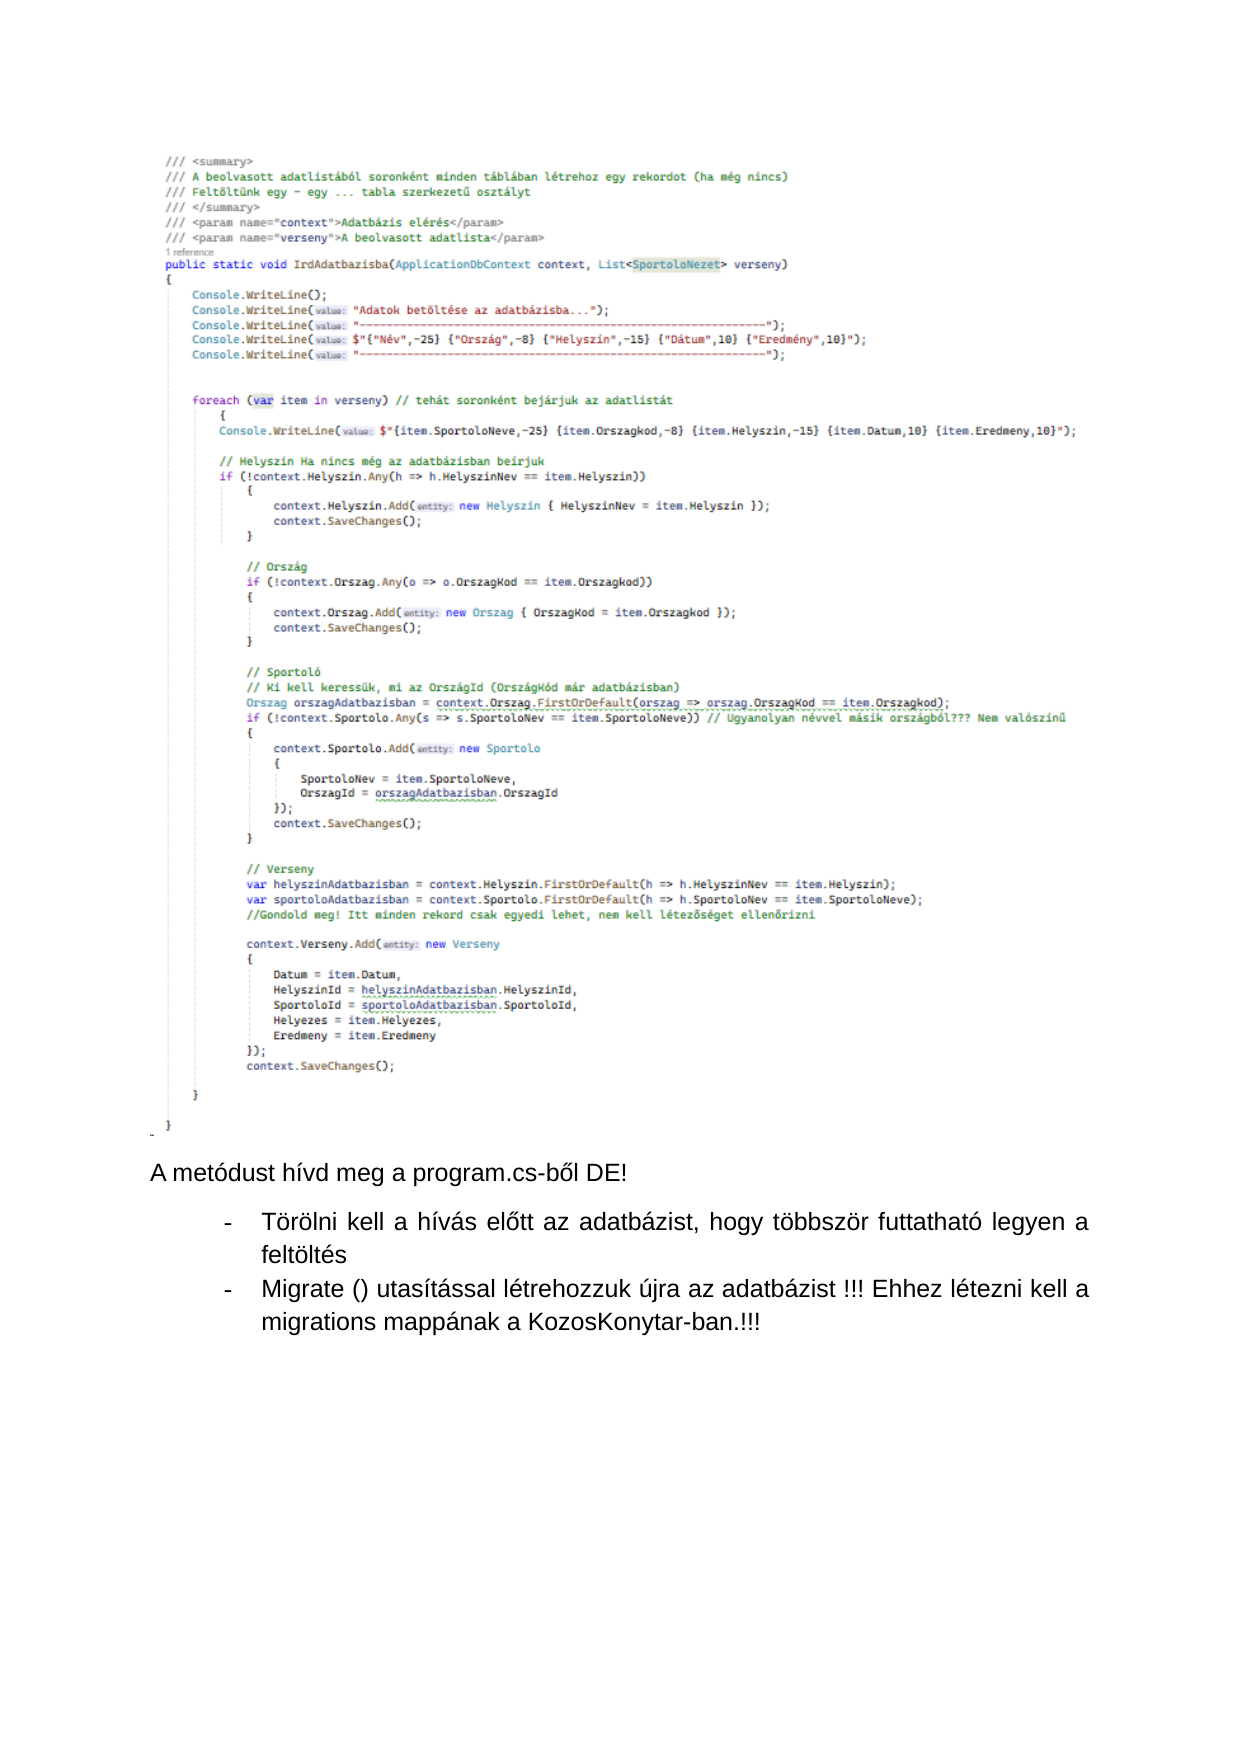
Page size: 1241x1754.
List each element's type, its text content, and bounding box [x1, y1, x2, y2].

list Migrate () utasítással létrehozzuk újra az adatbázist !!! Ehhez létezni kell a migrations mappának a KozosKonytar-ban.!!! [223, 1273, 1090, 1335]
text A metódust hívd meg a program.cs-ből DE! [150, 1158, 1090, 1186]
picture [150, 150, 1091, 1136]
list Törölni kell a hívás előtt az adatbázist, hogy többször futtatható legyen a feltöltés [223, 1207, 1090, 1269]
